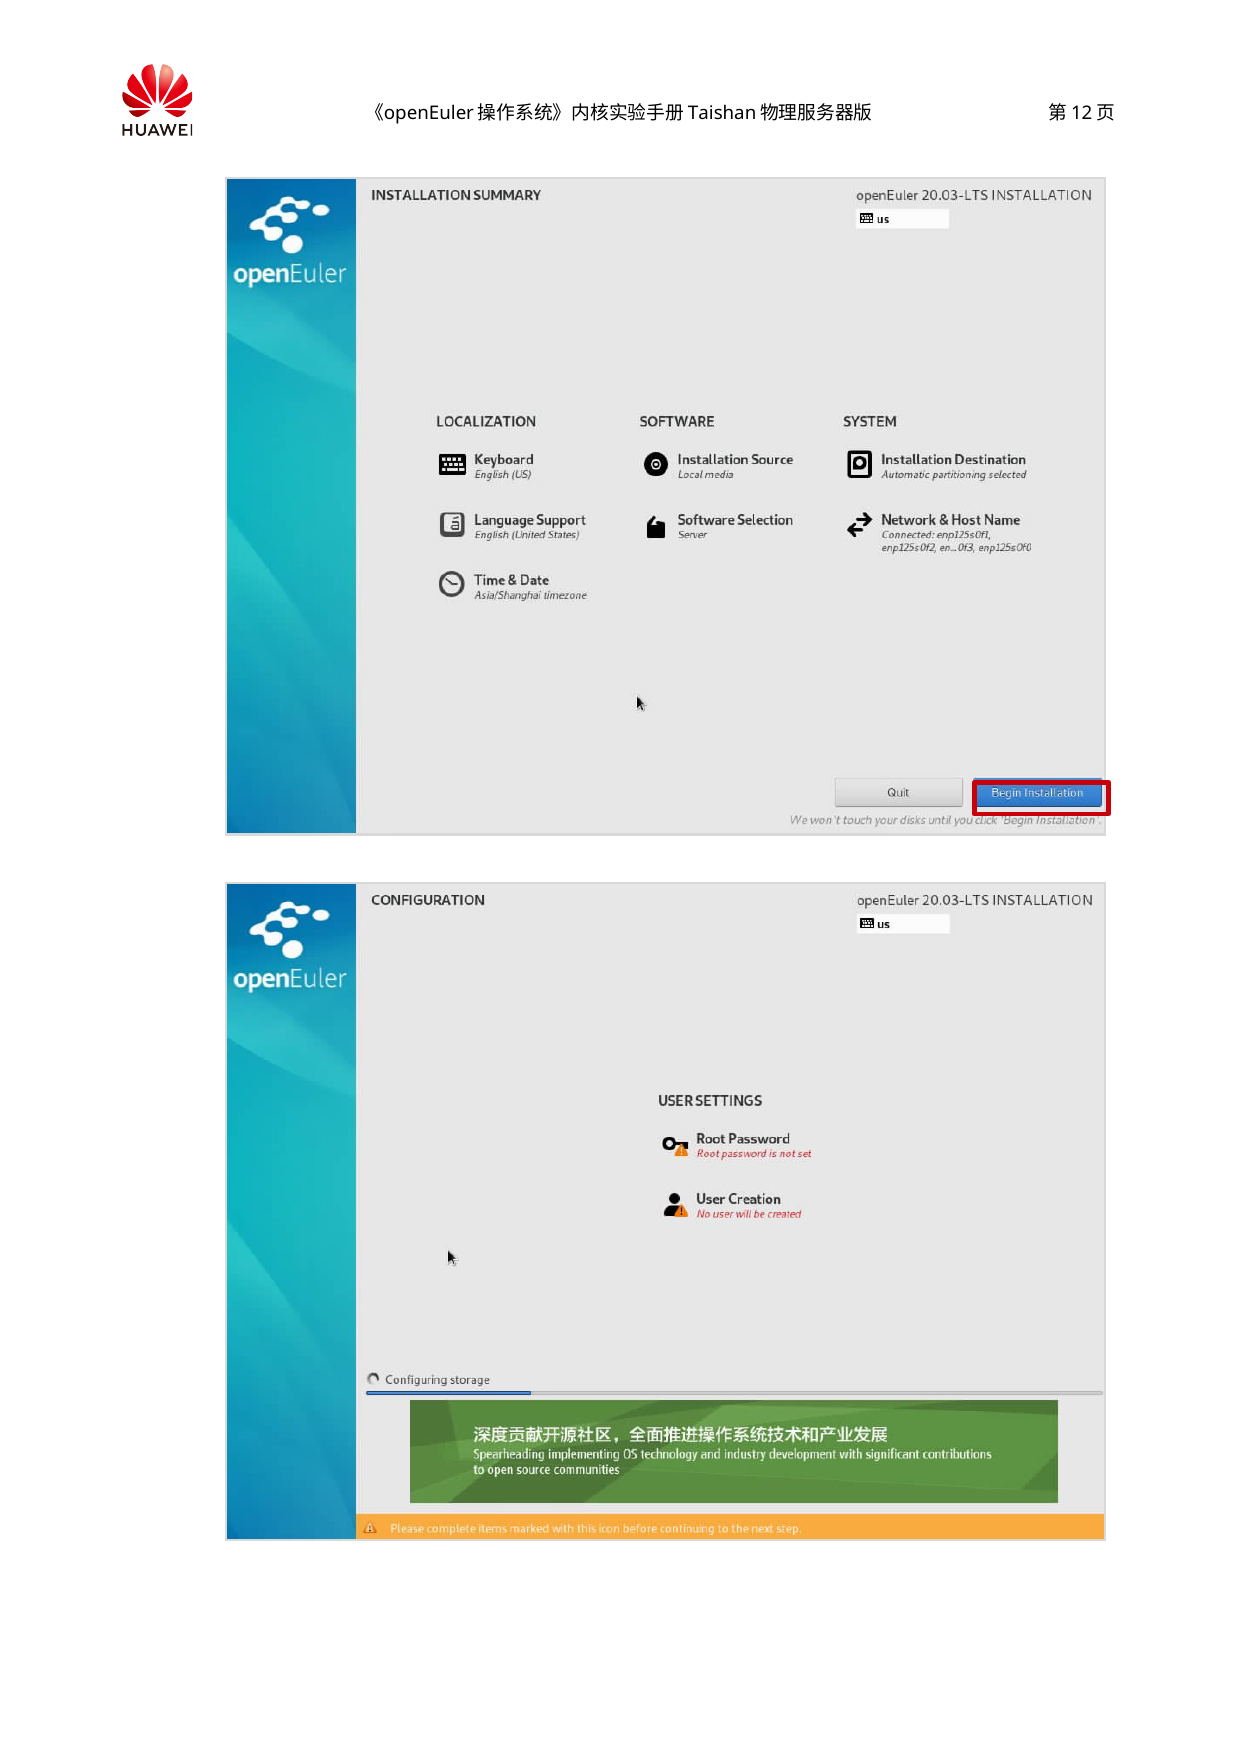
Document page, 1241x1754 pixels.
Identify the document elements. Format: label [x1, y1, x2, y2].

picture [312, 205, 330, 216]
picture [122, 64, 193, 136]
picture [227, 884, 1104, 1539]
picture [977, 785, 1104, 812]
picture [227, 179, 1104, 833]
